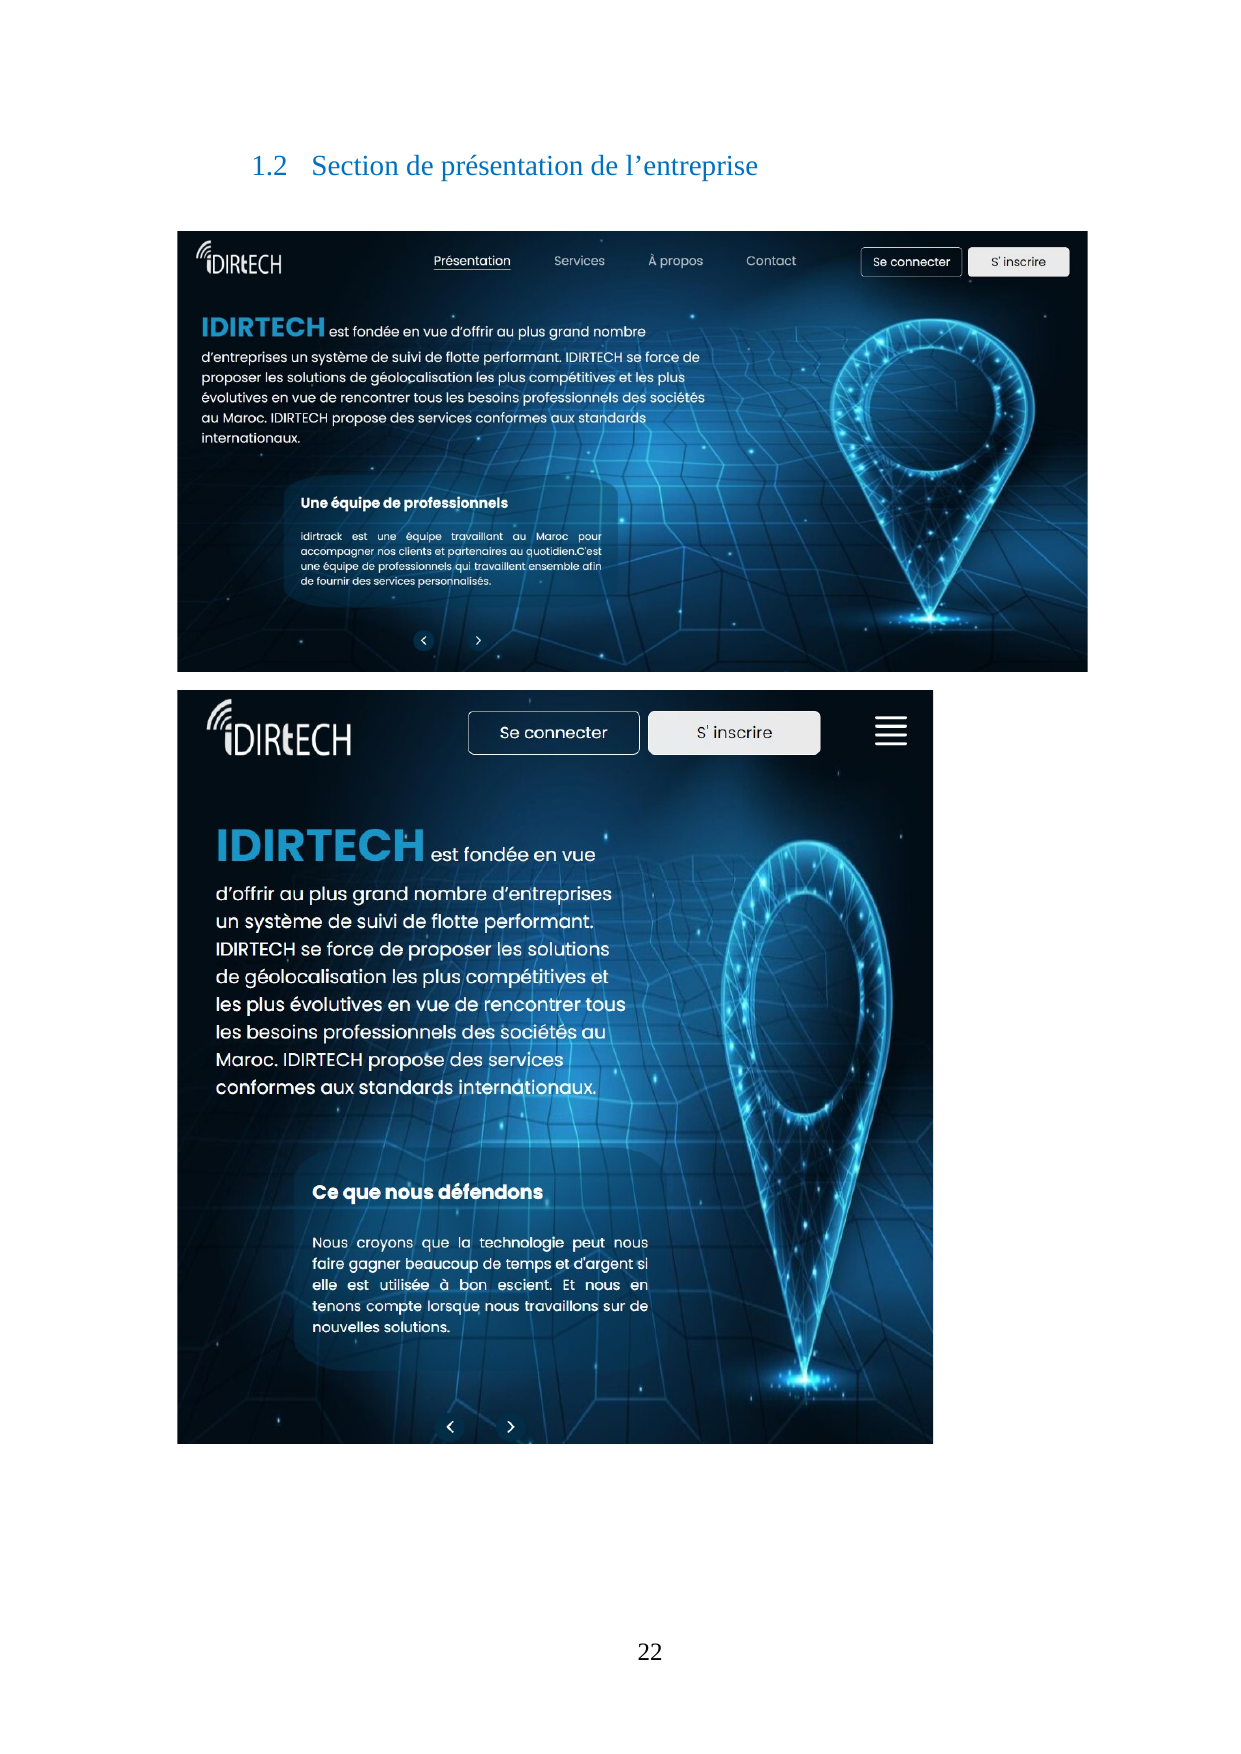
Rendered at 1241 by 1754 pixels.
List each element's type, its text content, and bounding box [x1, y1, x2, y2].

subtitle Section de présentation de l’entreprise [251, 148, 1122, 181]
picture [177, 690, 934, 1444]
picture [177, 231, 1088, 672]
